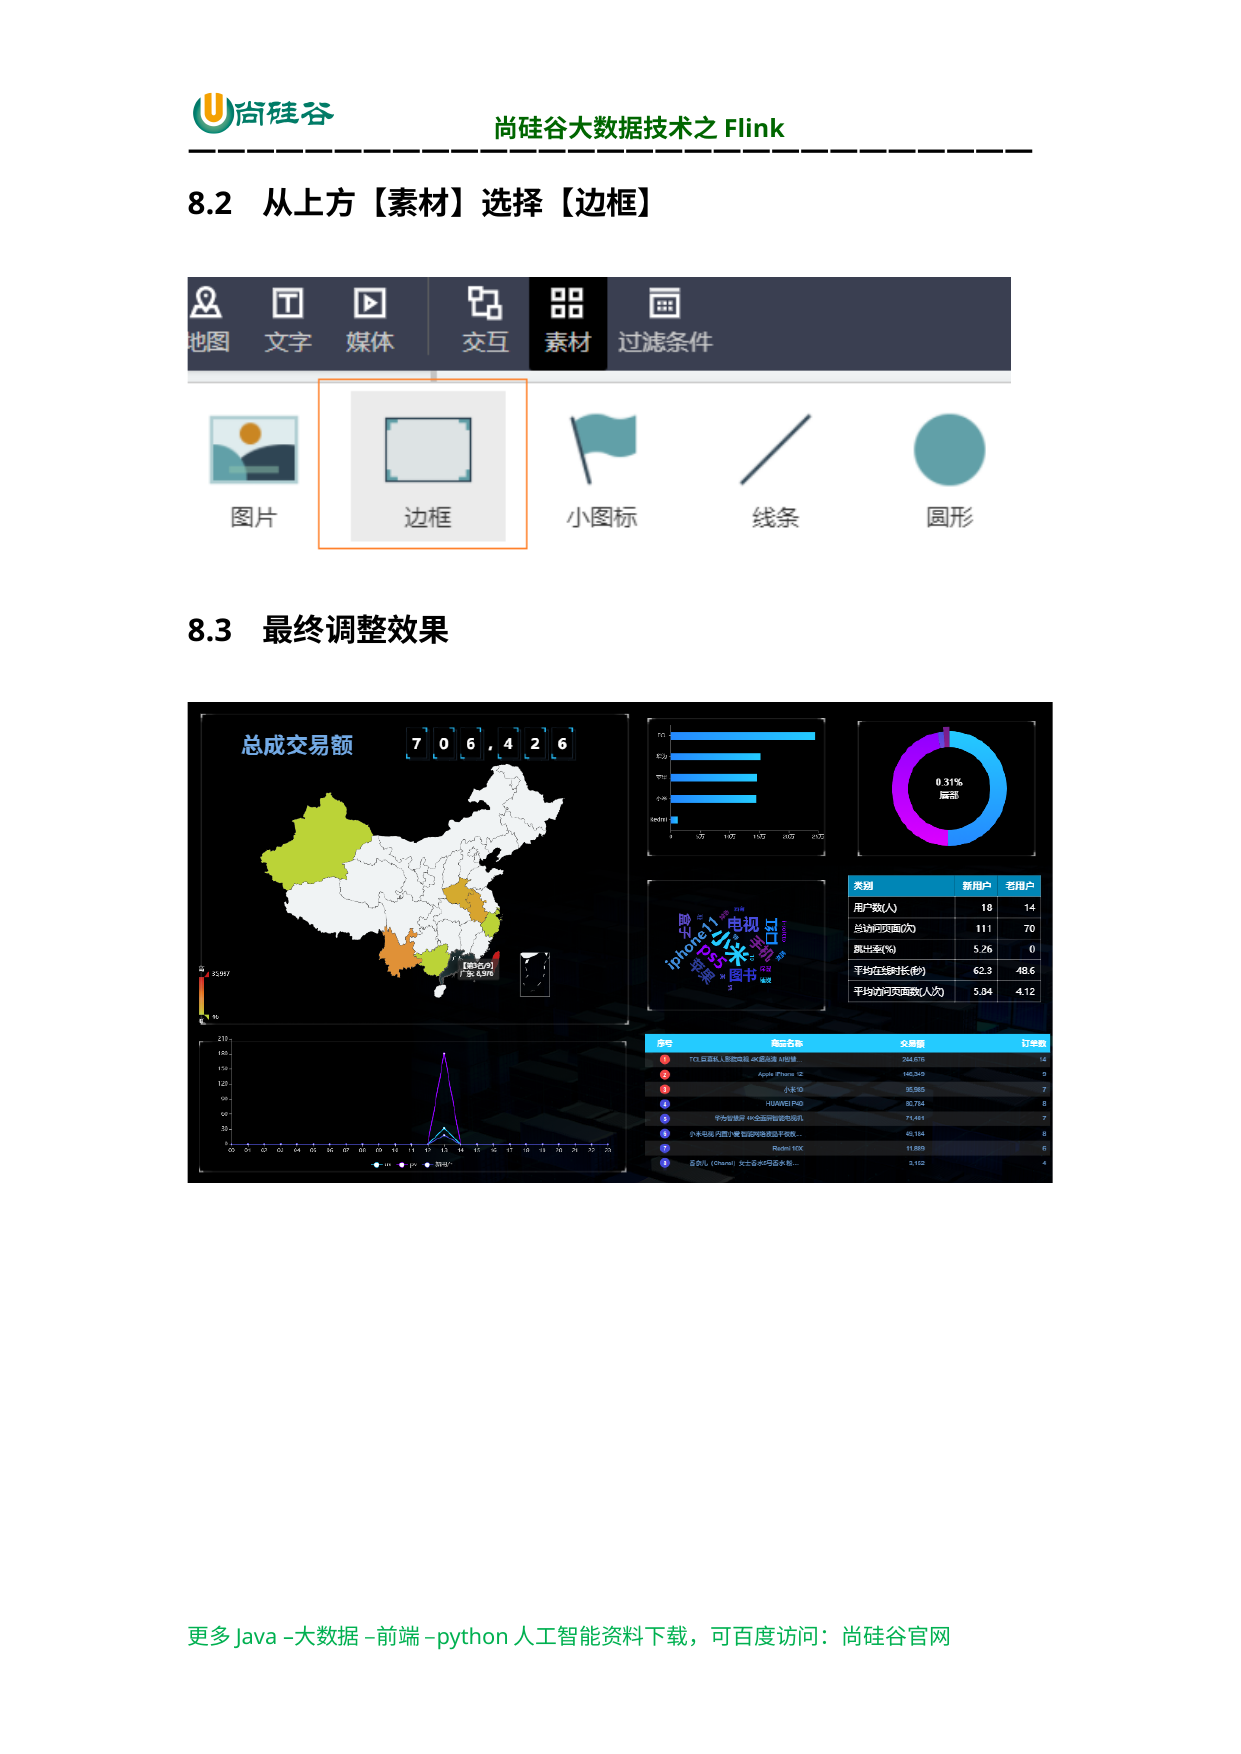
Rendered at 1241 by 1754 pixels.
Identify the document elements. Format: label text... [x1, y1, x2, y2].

picture [187, 88, 338, 138]
subtitle 最终调整效果 [187, 596, 1053, 661]
picture [187, 277, 1011, 559]
subtitle 从上方【素材】选择【边框】 [187, 169, 1053, 234]
picture [187, 702, 1053, 1183]
